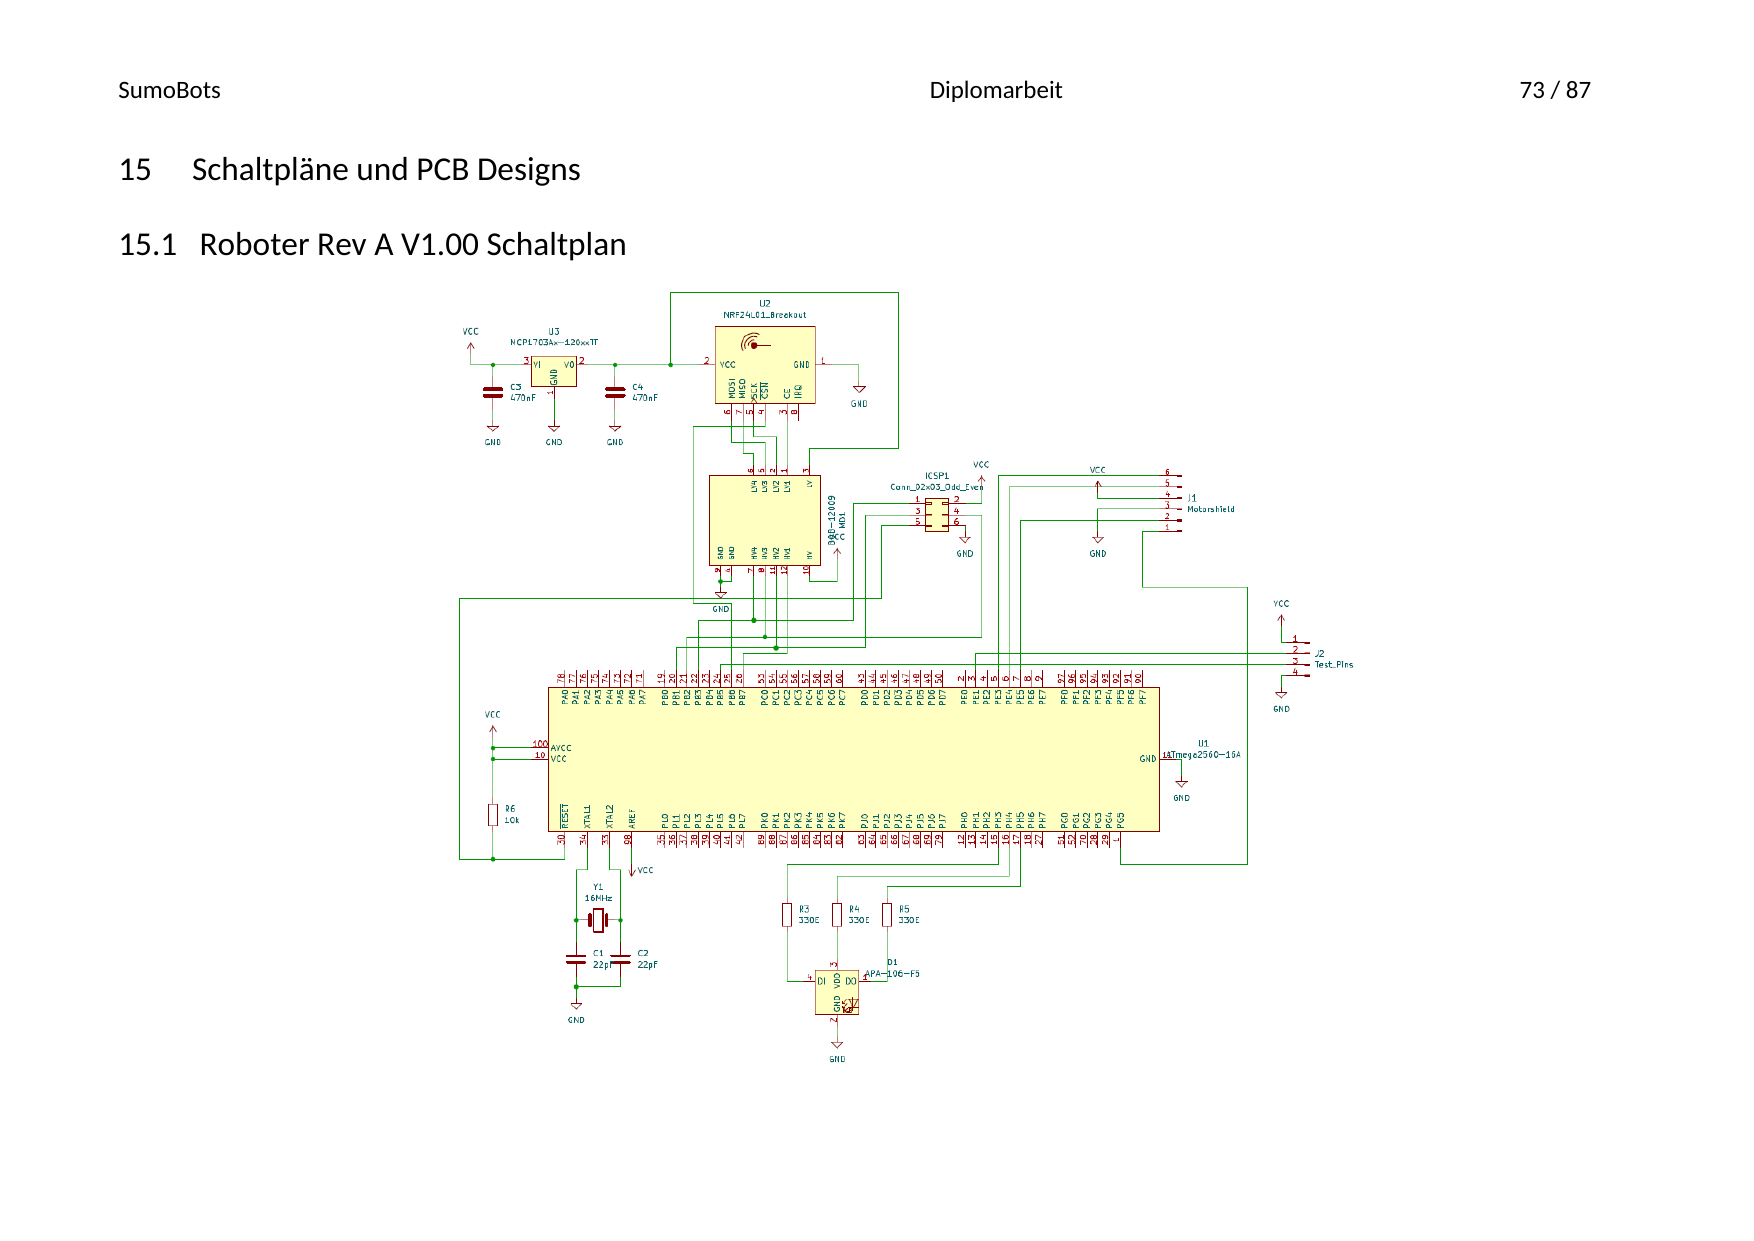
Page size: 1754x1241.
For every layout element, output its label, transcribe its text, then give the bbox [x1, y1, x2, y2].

subtitle Schaltpläne und PCB Designs [118, 148, 1606, 188]
subtitle Roboter Rev A V1.00 Schaltplan [118, 223, 1606, 264]
picture [356, 263, 1369, 1064]
